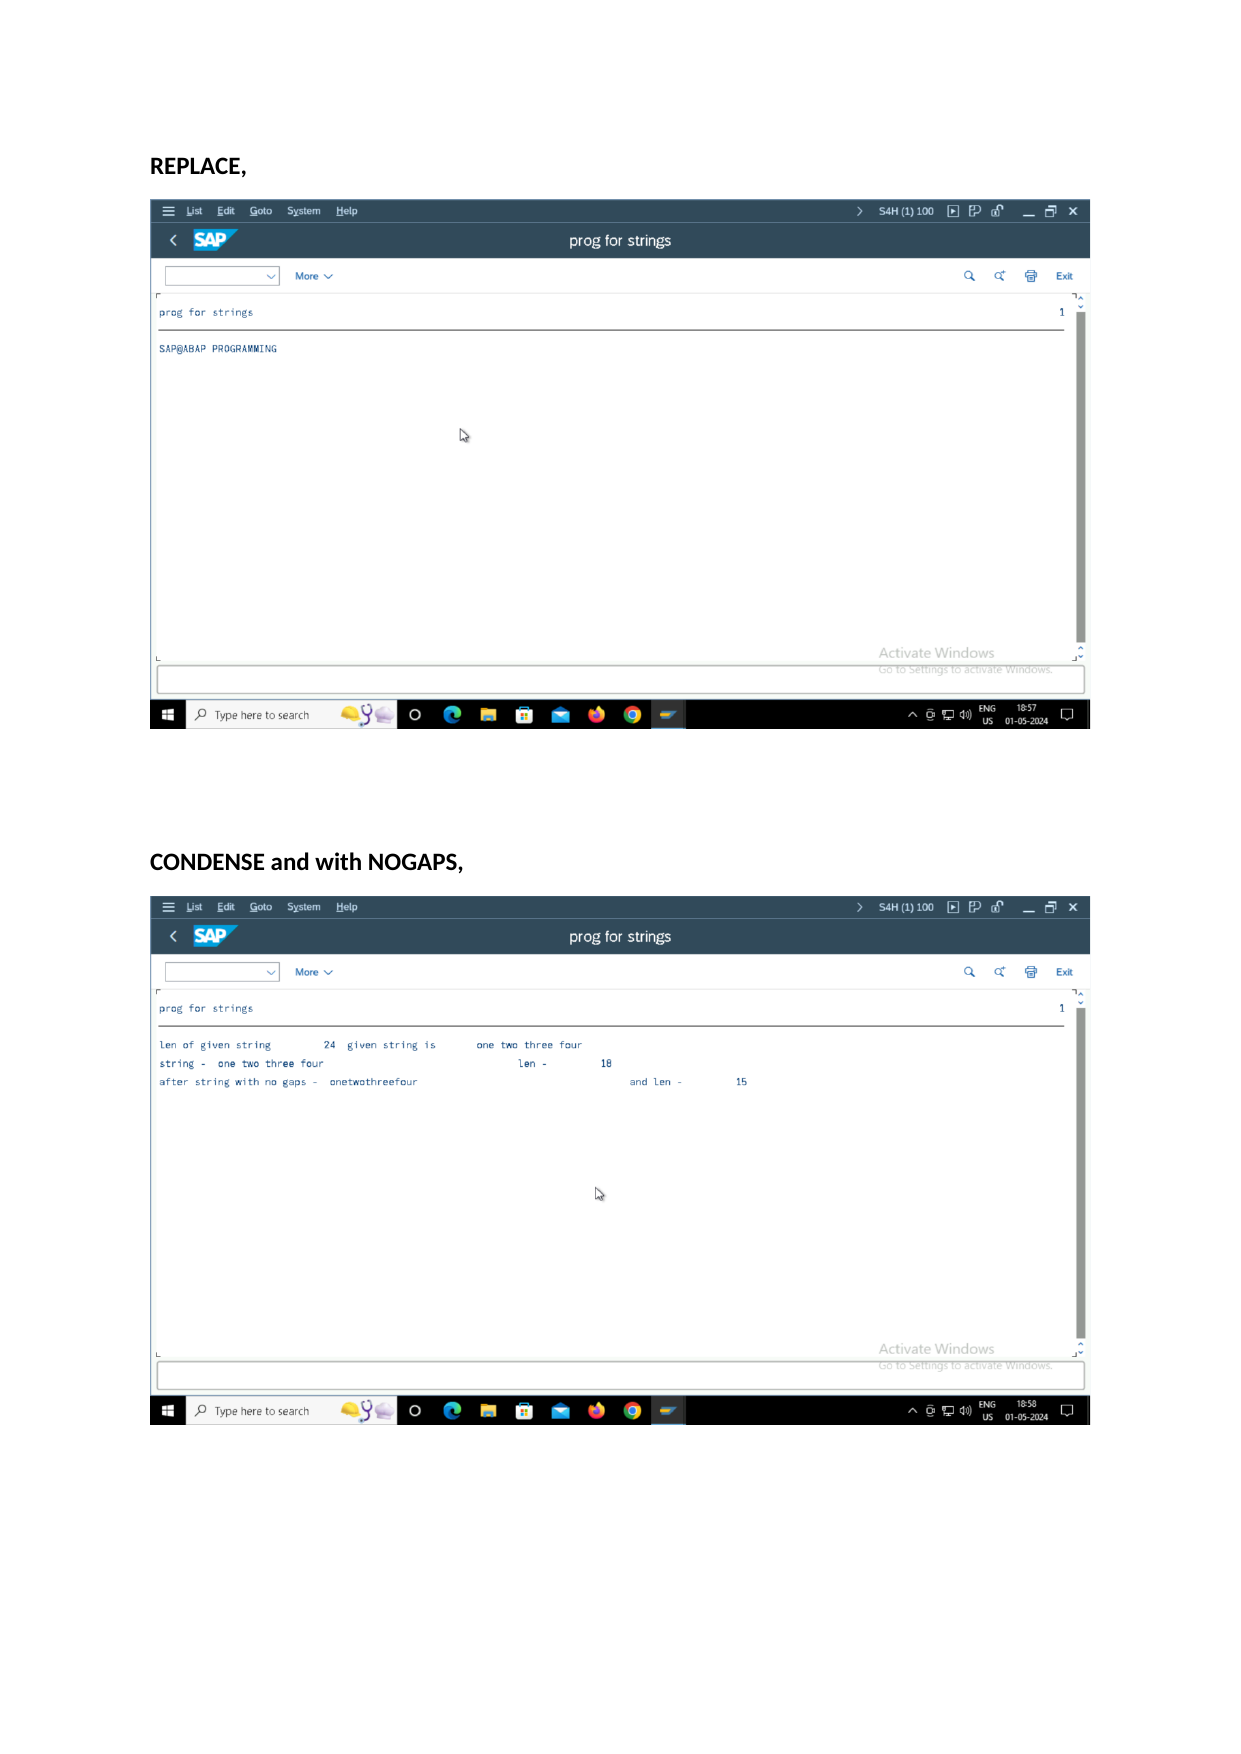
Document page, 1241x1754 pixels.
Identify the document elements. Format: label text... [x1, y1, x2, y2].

picture [150, 896, 1091, 1425]
picture [150, 199, 1091, 729]
text CONDENSE and with NOGAPS, [150, 846, 1090, 877]
text REPLACE, [150, 150, 1090, 181]
